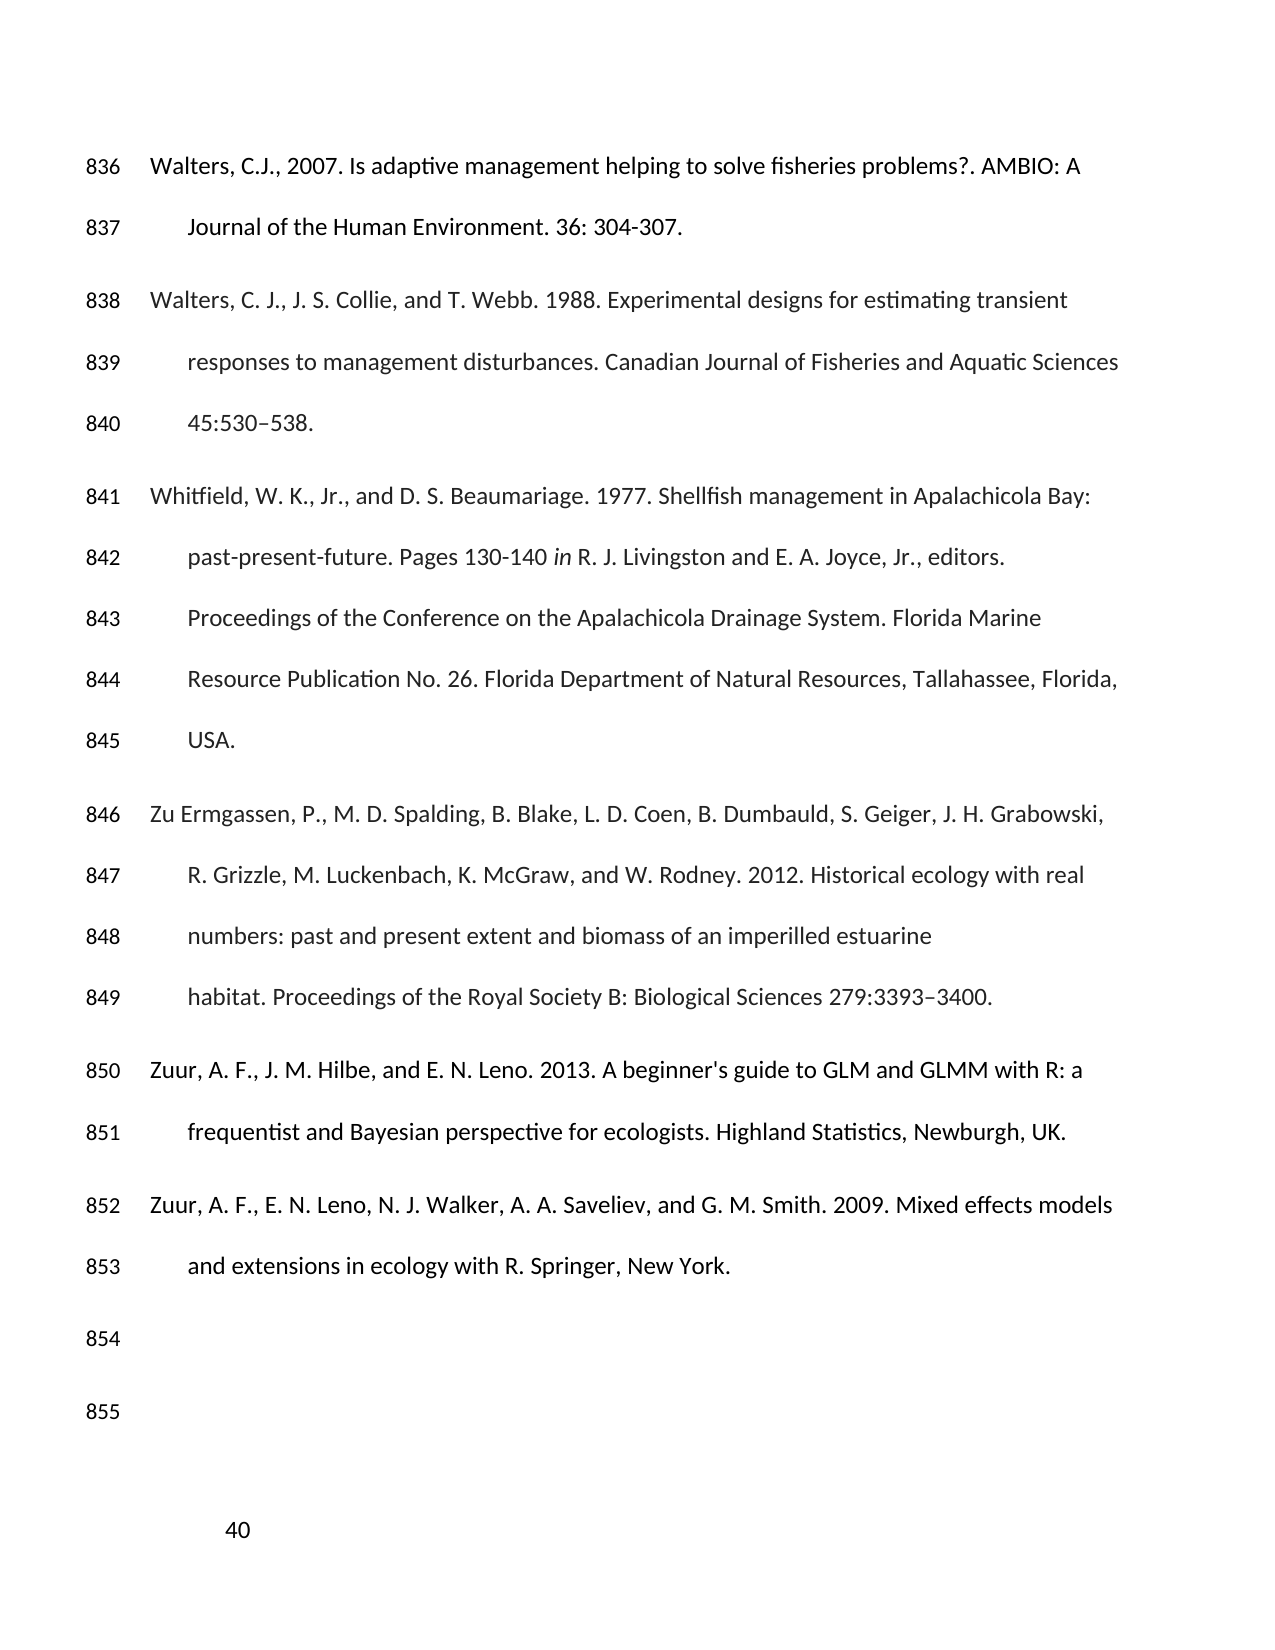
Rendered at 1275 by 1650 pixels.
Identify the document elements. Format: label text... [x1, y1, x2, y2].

text Zu Ermgassen, P., M. D. Spalding, B. Blake, L. D. Coen, B. Dumbauld, S. Geiger, J. H. Grabowski, R. Grizzle, M. Luckenbach, K. McGraw, and W. Rodney. 2012. Historical ecology with real numbers: past and present extent and biomass of an imperilled estuarine habitat. Proceedings of the Royal Society B: Biological Sciences 279:3393–3400. [150, 798, 1125, 1012]
text Walters, C.J., 2007. Is adaptive management helping to solve fisheries problems?. AMBIO: A Journal of the Human Environment. 36: 304-307. [150, 150, 1125, 242]
text Walters, C. J., J. S. Collie, and T. Webb. 1988. Experimental designs for estimating transient responses to management disturbances. Canadian Journal of Fisheries and Aquatic Sciences 45:530–538. [150, 284, 1125, 437]
text Whitfield, W. K., Jr., and D. S. Beaumariage. 1977. Shellfish management in Apalachicola Bay: past-present-future. Pages 130-140 in R. J. Livingston and E. A. Joyce, Jr., editors. Proceedings of the Conference on the Apalachicola Drainage System. Florida Marine Resource Publication No. 26. Florida Department of Natural Resources, Tallahassee, Florida, USA. [150, 480, 1125, 755]
text Zuur, A. F., E. N. Leno, N. J. Walker, A. A. Saveliev, and G. M. Smith. 2009. Mixed effects models and extensions in ecology with R. Springer, New York. [150, 1189, 1125, 1281]
text Zuur, A. F., J. M. Hilbe, and E. N. Leno. 2013. A beginner's guide to GLM and GLMM with R: a frequentist and Bayesian perspective for ecologists. Highland Statistics, Newburgh, UK. [150, 1054, 1125, 1146]
